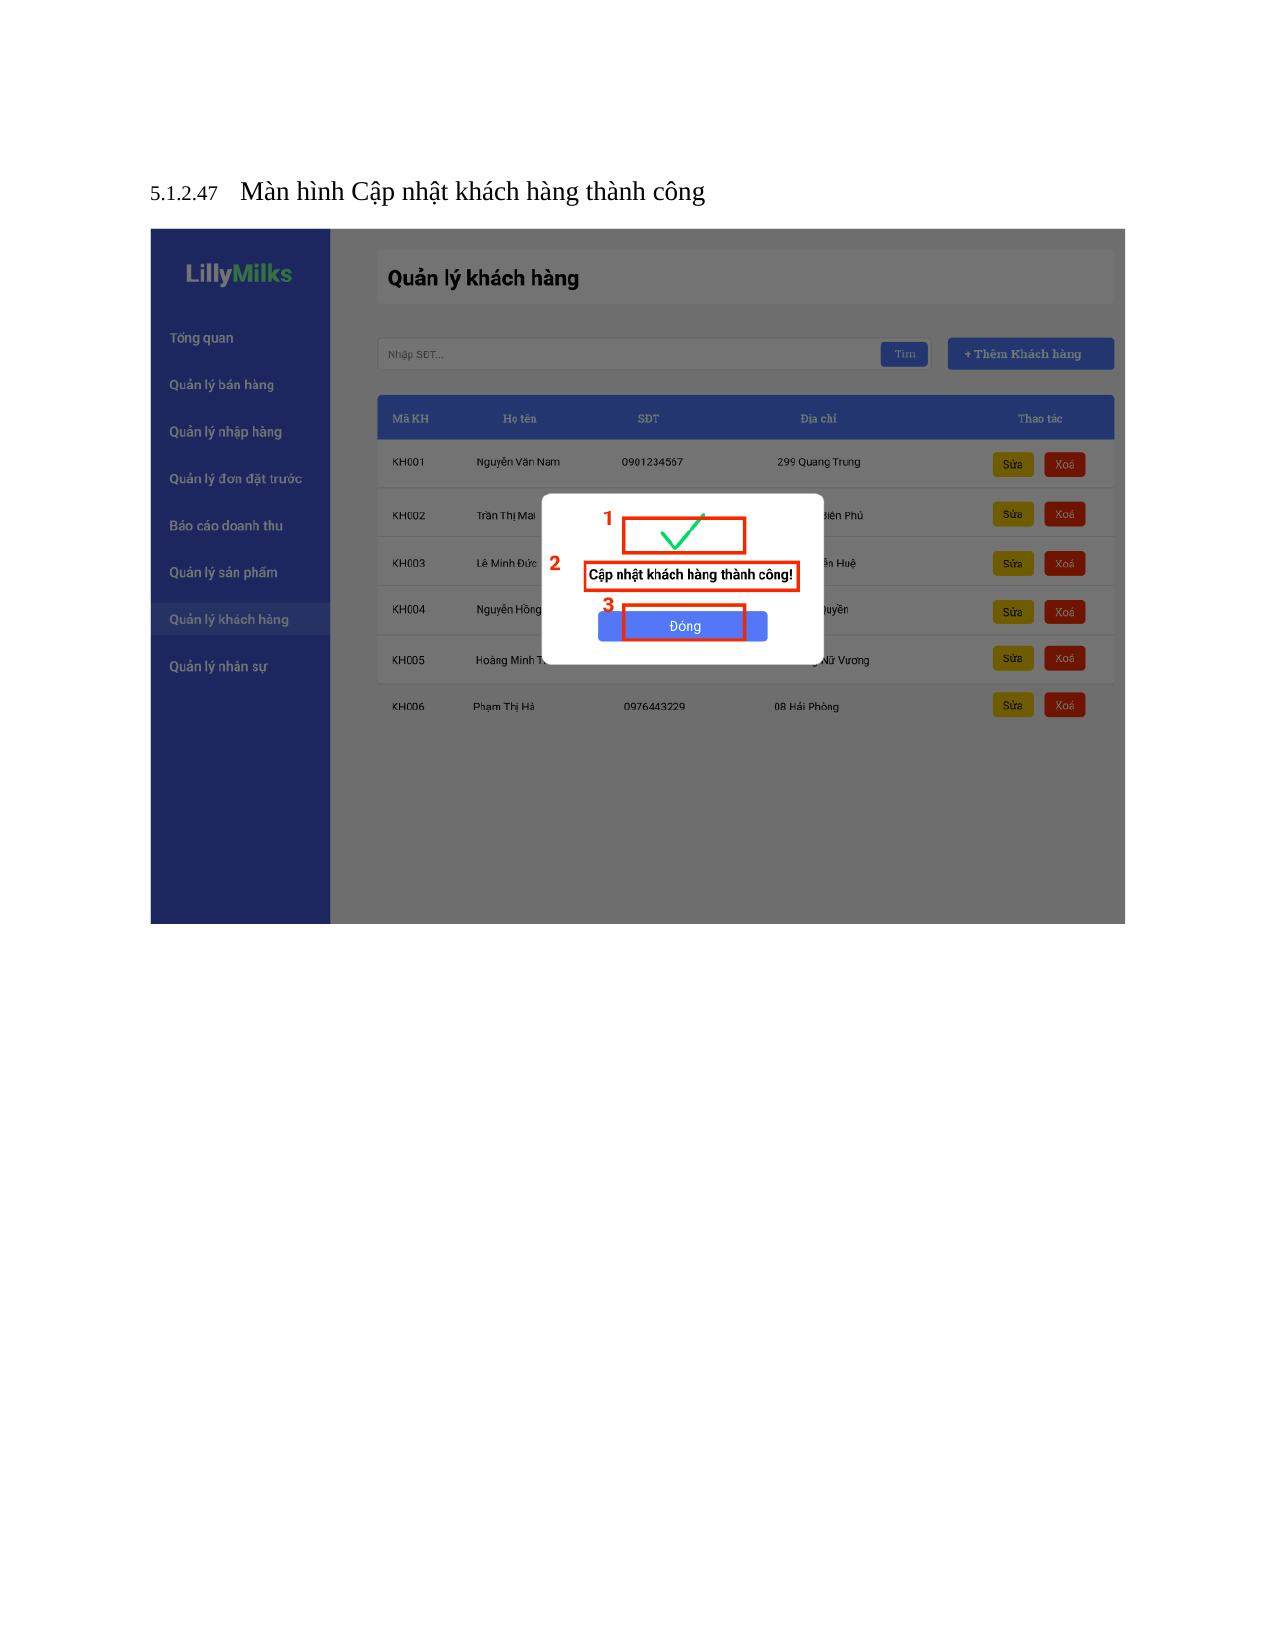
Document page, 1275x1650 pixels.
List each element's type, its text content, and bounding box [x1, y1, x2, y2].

subtitle Màn hình Cập nhật khách hàng thành công [150, 175, 1125, 206]
picture [150, 227, 1125, 924]
